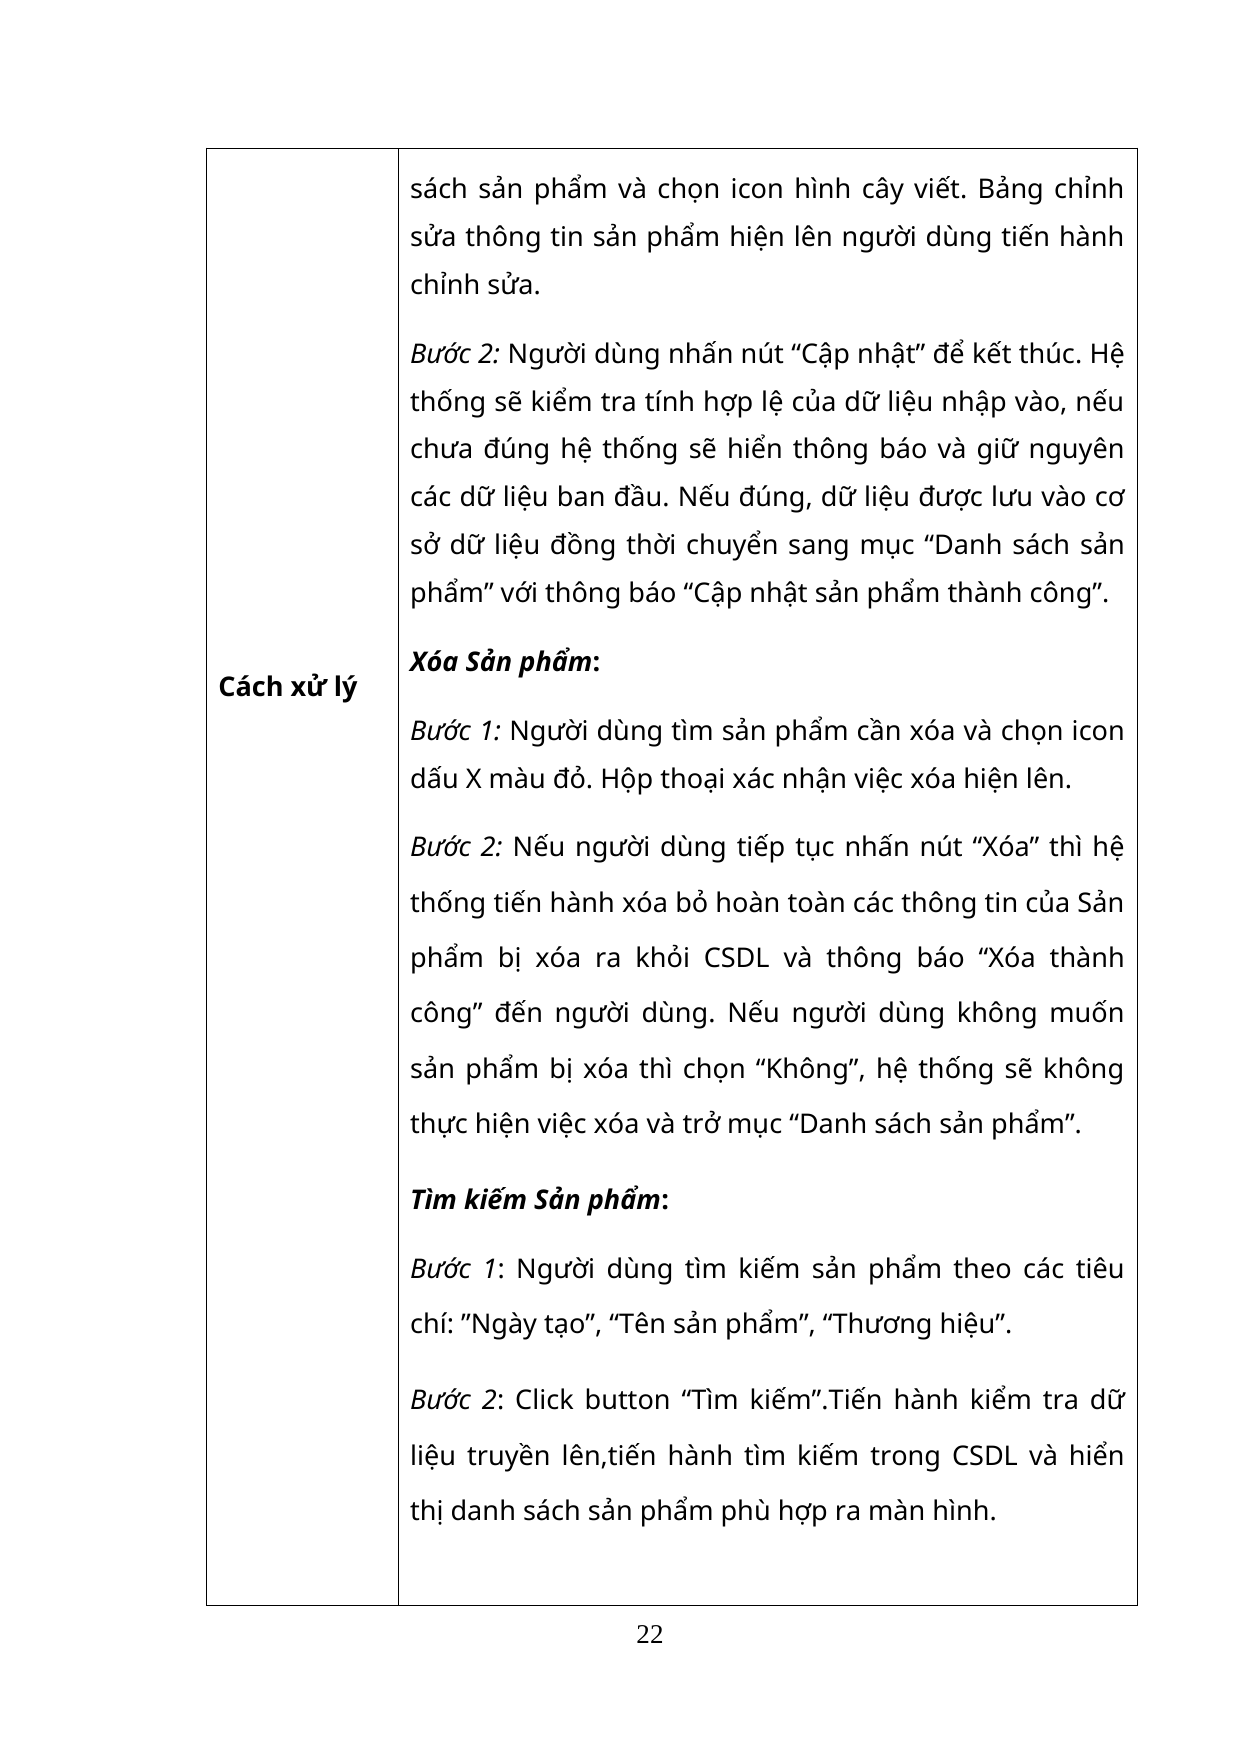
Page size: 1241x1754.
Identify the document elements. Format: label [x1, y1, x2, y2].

table_cell [399, 149, 1137, 1605]
table_cell [207, 149, 398, 1605]
